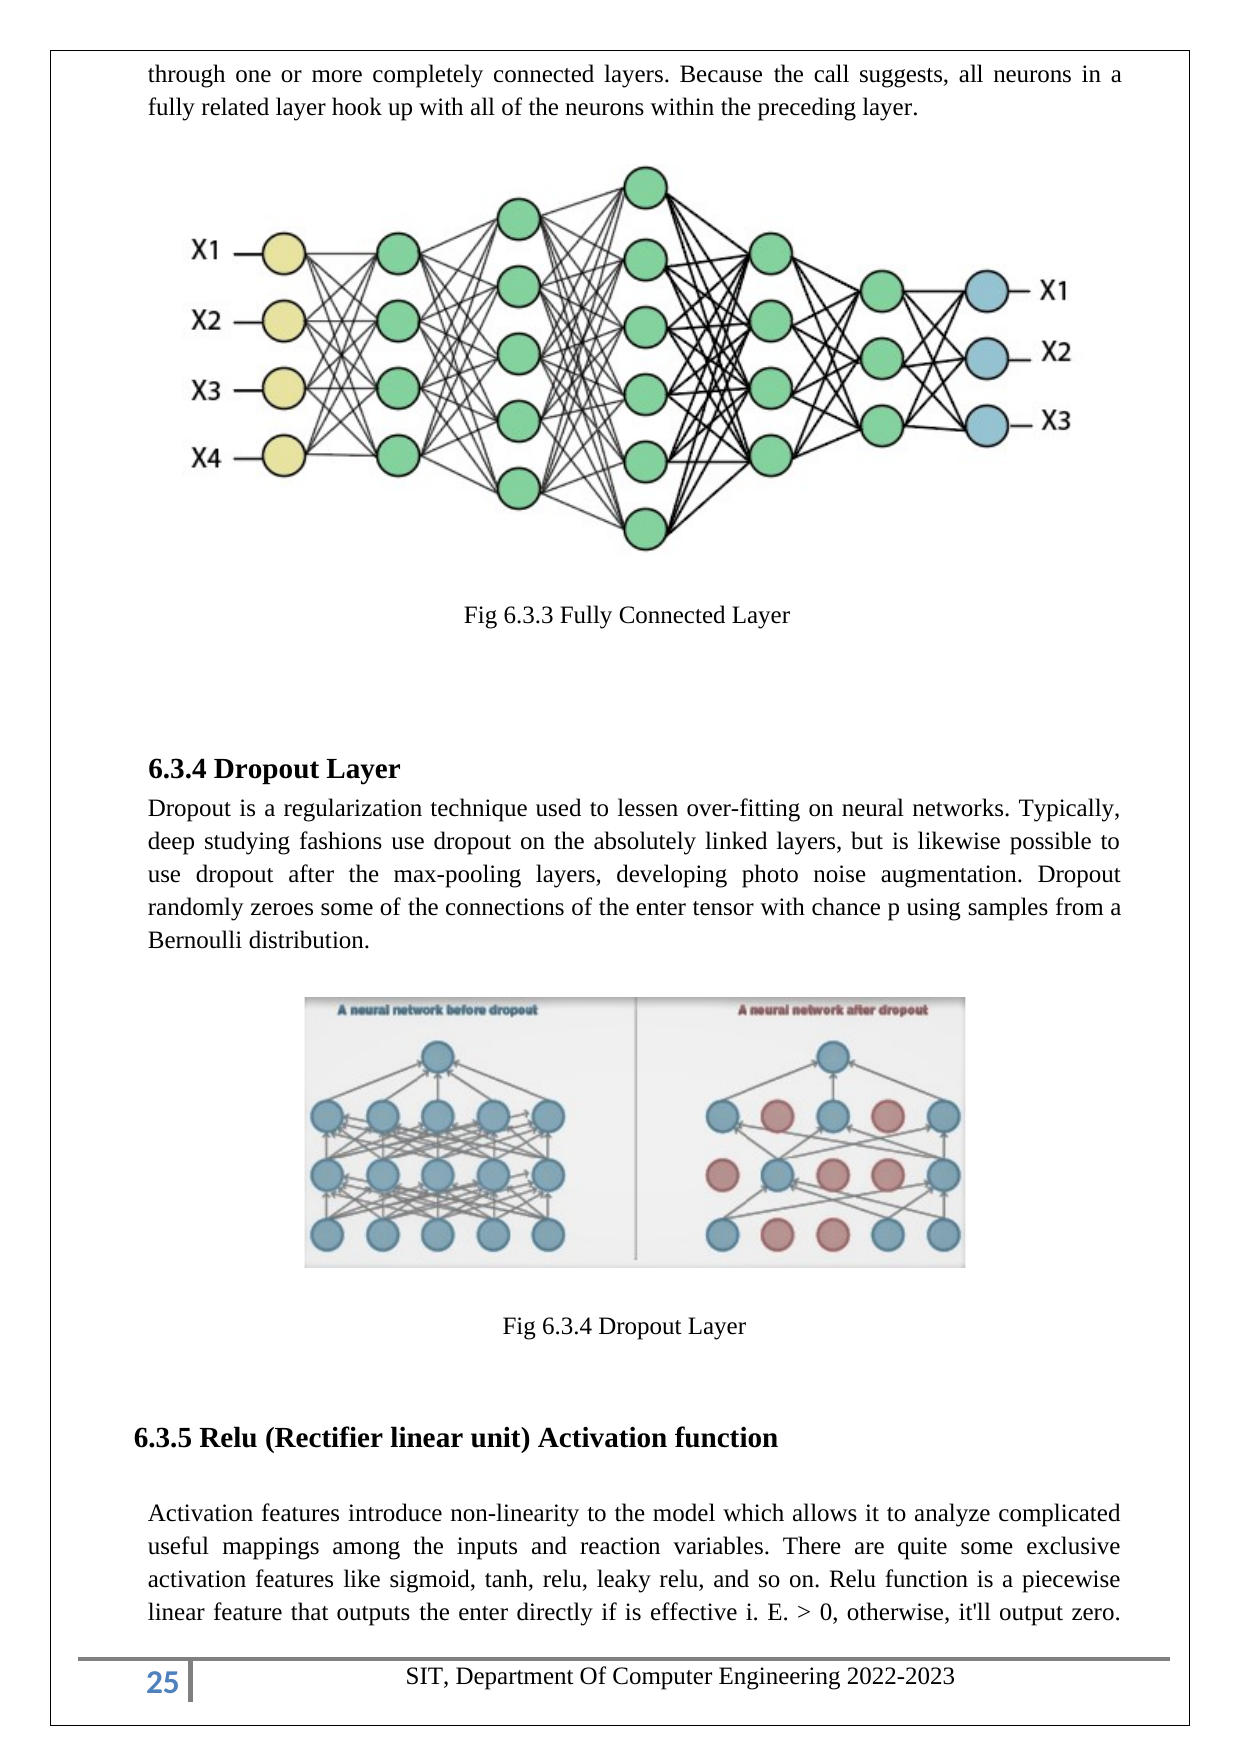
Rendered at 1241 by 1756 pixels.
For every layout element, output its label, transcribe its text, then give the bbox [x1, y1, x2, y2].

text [148, 1498, 1122, 1626]
picture [304, 997, 966, 1268]
text Dropout is a regularization technique used to lessen over-fitting on neural networks. Typically, deep studying fashions use dropout on the absolutely linked layers, but is likewise possible to use dropout after the max-pooling layers, developing photo noise augmentation. Dropout randomly zeroes some of the connections of the enter tensor with chance p using samples from a Bernoulli distribution. [148, 793, 1122, 954]
subtitle Fig 6.3.4 Dropout Layer [91, 1311, 1122, 1340]
text Fig 6.3.3 Fully Connected Layer [448, 600, 1122, 629]
subtitle 6.3.5 Relu (Rectifier linear unit) Activation function [91, 1420, 1122, 1454]
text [148, 59, 1122, 121]
subtitle 6.3.4 Dropout Layer [91, 751, 1122, 785]
picture [181, 164, 1088, 557]
